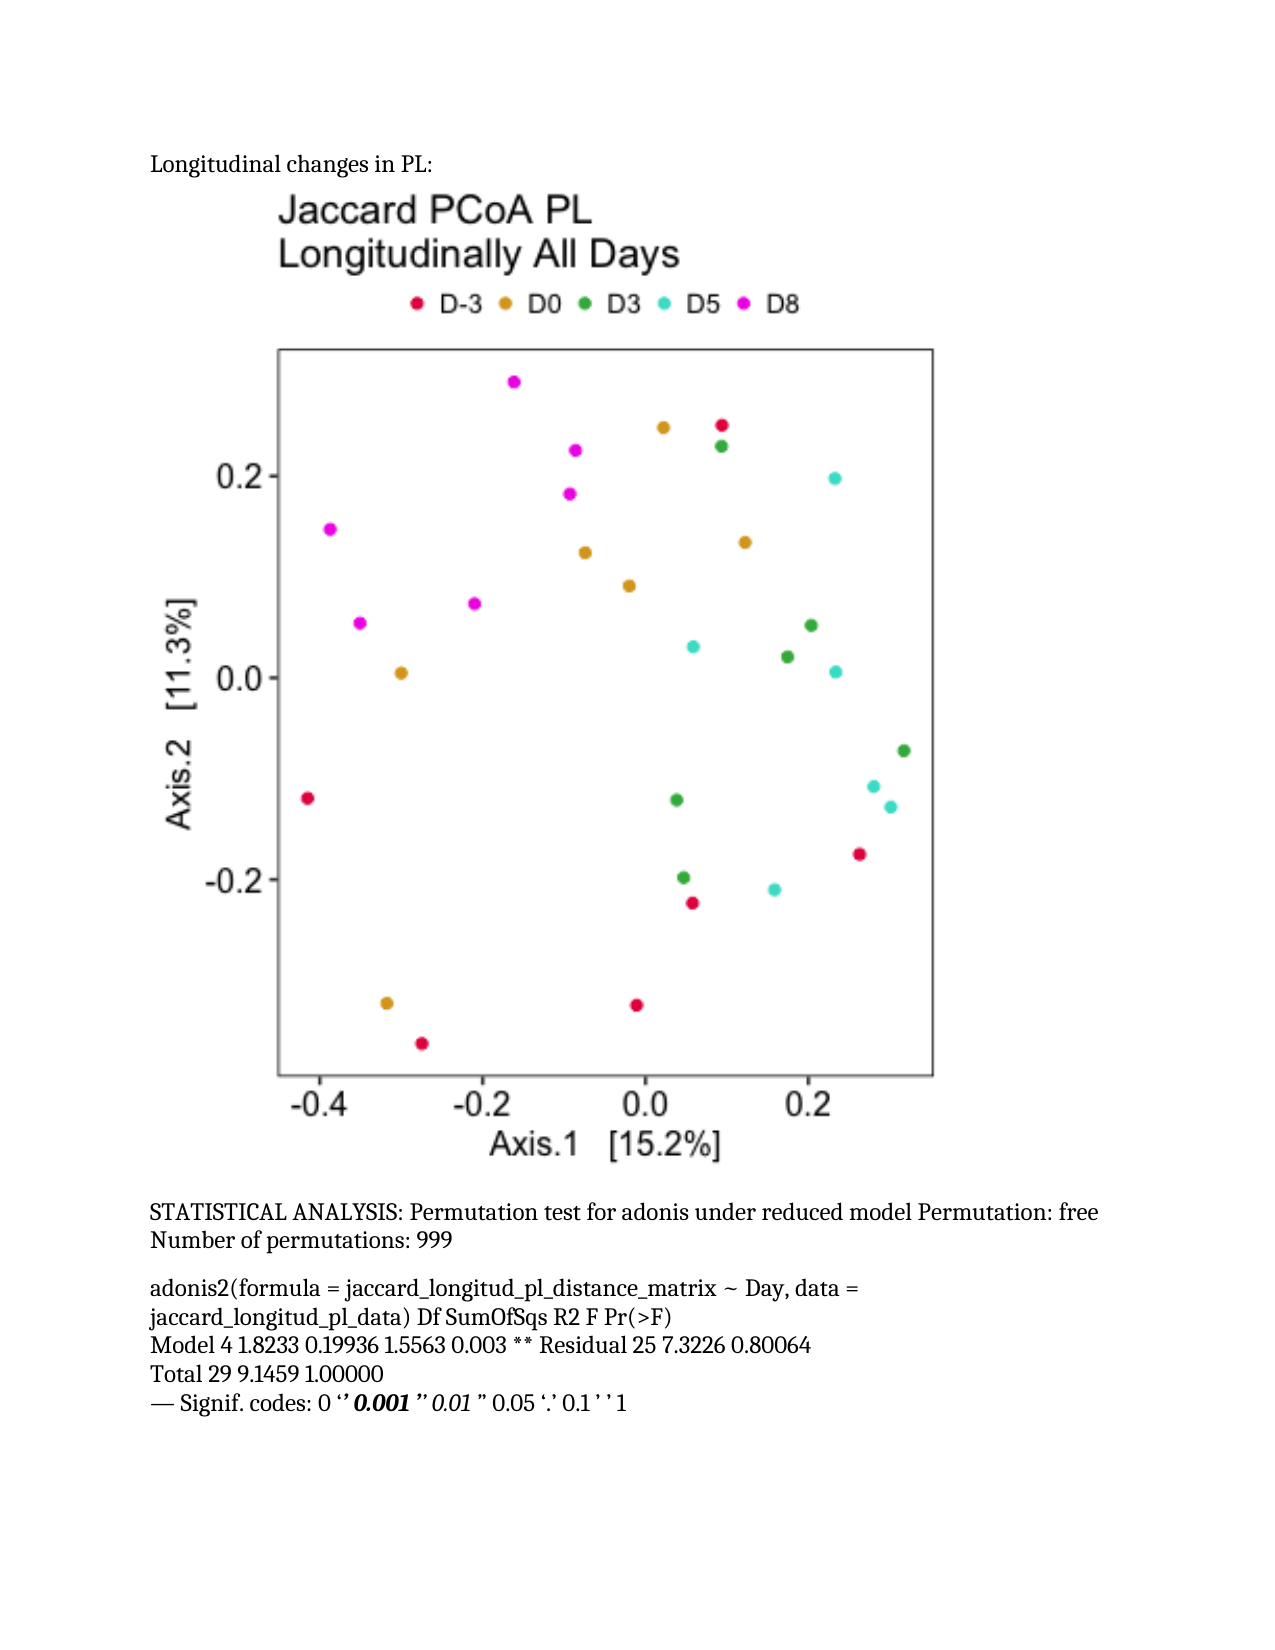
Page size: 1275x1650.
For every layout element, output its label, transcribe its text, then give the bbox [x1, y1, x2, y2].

text adonis2(formula = jaccard_longitud_pl_distance_matrix ~ Day, data = jaccard_longitud_pl_data) Df SumOfSqs R2 F Pr(>F) Model 4 1.8233 0.19936 1.5563 0.003 ** Residual 25 7.3226 0.80064 Total 29 9.1459 1.00000 — Signif. codes: 0 ‘’ 0.001 ’’ 0.01 ’’ 0.05 ‘.’ 0.1 ’ ’ 1 [150, 1274, 1125, 1417]
picture [150, 178, 951, 1179]
text STATISTICAL ANALYSIS: Permutation test for adonis under reduced model Permutation: free Number of permutations: 999 [150, 1197, 1125, 1255]
